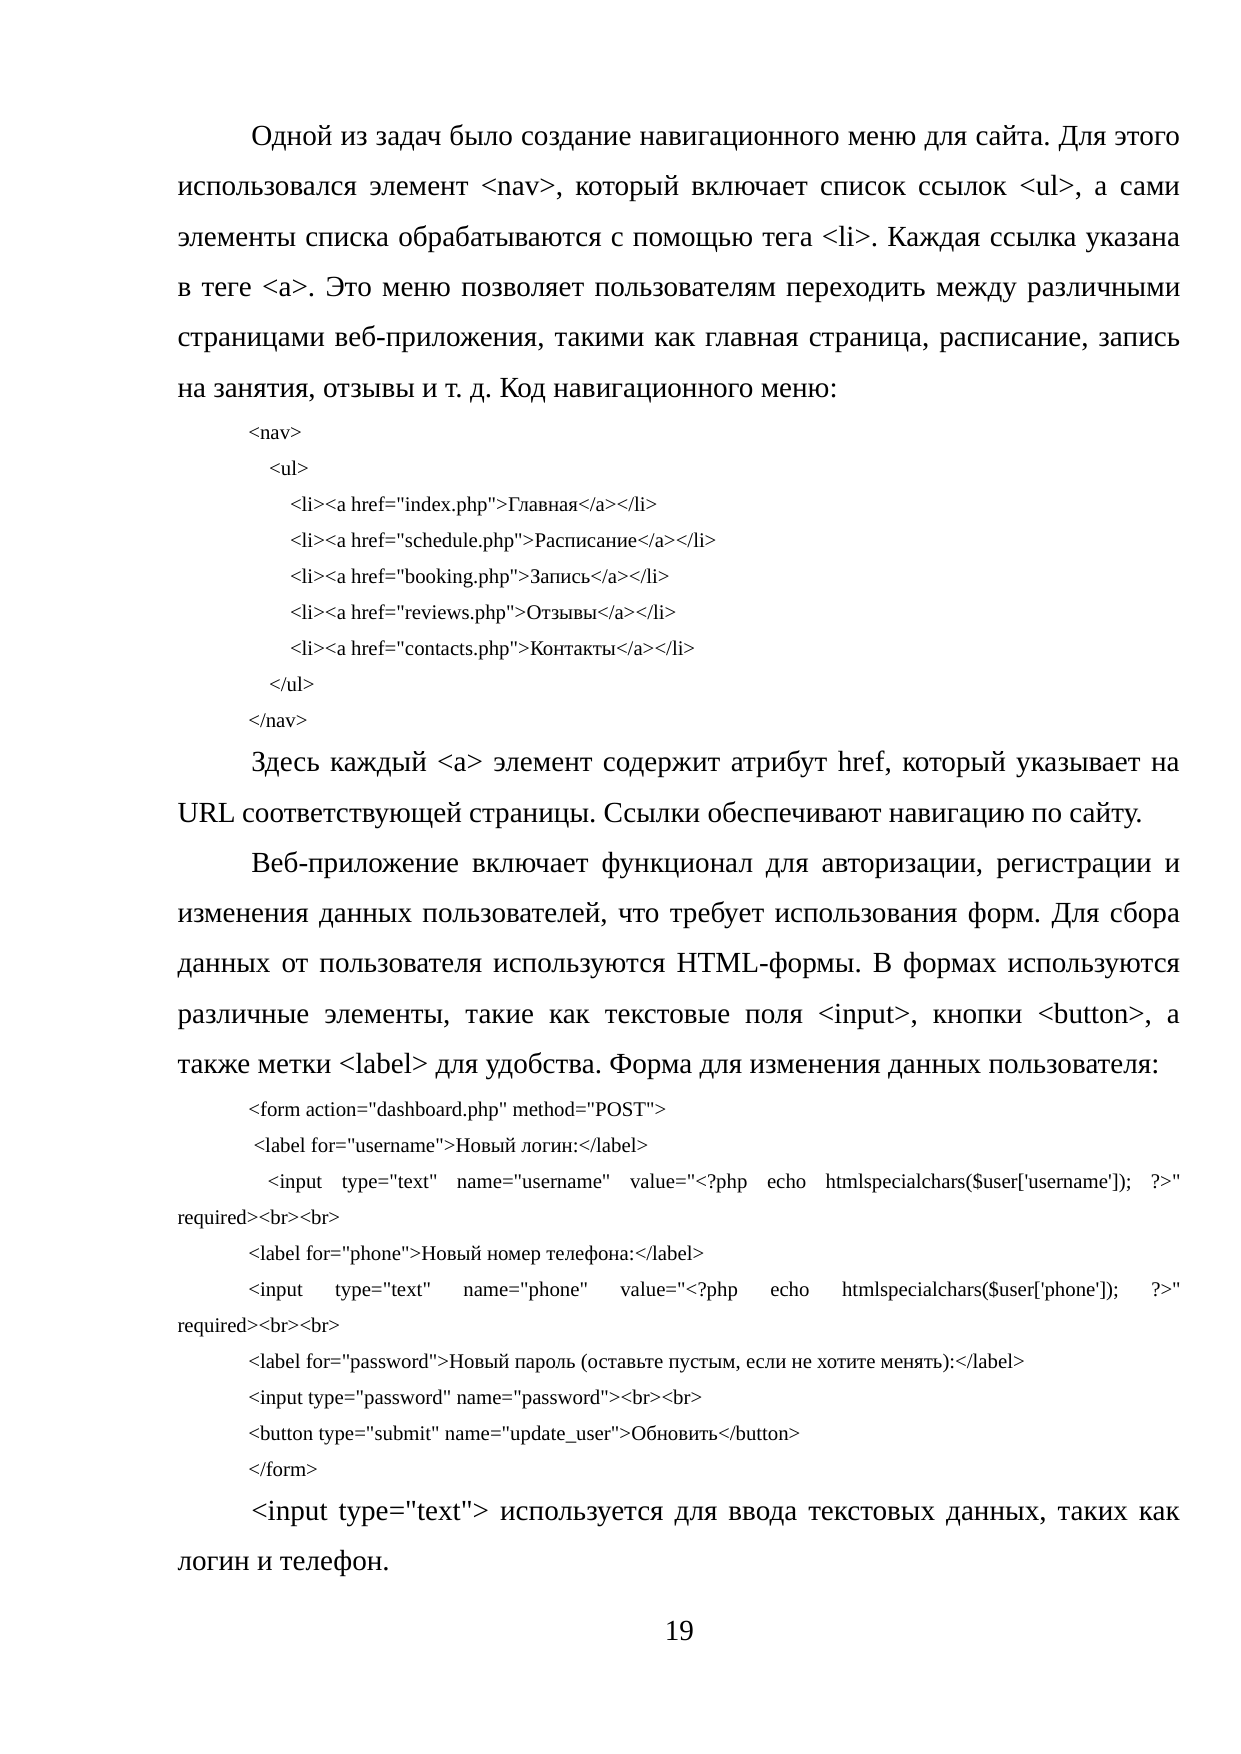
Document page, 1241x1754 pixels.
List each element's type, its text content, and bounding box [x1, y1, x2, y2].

text <input type="text" name="username" value="<?php echo htmlspecialchars($user['username']); ?>" required><br><br> [177, 1169, 1181, 1229]
text <button type="submit" name="update_user">Обновить</button> [177, 1421, 1181, 1445]
text </nav> [177, 708, 1181, 732]
text Веб-приложение включает функционал для авторизации, регистрации и изменения данных пользователей, что требует использования форм. Для сбора данных от пользователя используются HTML-формы. В формах используются различные элементы, такие как текстовые поля <input>, кнопки <button>, а также метки <label> для удобства. Форма для изменения данных пользователя: [177, 845, 1181, 1080]
text <li><a href="schedule.php">Расписание</a></li> [177, 528, 1181, 552]
text <label for="username">Новый логин:</label> [177, 1133, 1181, 1157]
text <form action="dashboard.php" method="POST"> [177, 1097, 1181, 1121]
text Здесь каждый <a> элемент содержит атрибут href, который указывает на URL соответствующей страницы. Ссылки обеспечивают навигацию по сайту. [177, 744, 1181, 828]
text Одной из задач было создание навигационного меню для сайта. Для этого использовался элемент <nav>, который включает список ссылок <ul>, а сами элементы списка обрабатываются с помощью тега <li>. Каждая ссылка указана в теге <a>. Это меню позволяет пользователям переходить между различными страницами веб-приложения, такими как главная страница, расписание, запись на занятия, отзывы и т. д. Код навигационного меню: [177, 118, 1181, 403]
text <li><a href="contacts.php">Контакты</a></li> [177, 636, 1181, 660]
text <label for="password">Новый пароль (оставьте пустым, если не хотите менять):</label> [177, 1349, 1181, 1373]
text <li><a href="index.php">Главная</a></li> [177, 492, 1181, 516]
text <input type="password" name="password"><br><br> [177, 1385, 1181, 1409]
text <label for="phone">Новый номер телефона:</label> [177, 1241, 1181, 1265]
text <input type="text"> используется для ввода текстовых данных, таких как логин и телефон. [177, 1493, 1181, 1577]
text </ul> [177, 672, 1181, 696]
text <ul> [177, 456, 1181, 480]
text <nav> [177, 420, 1181, 444]
text </form> [177, 1457, 1181, 1481]
text <li><a href="booking.php">Запись</a></li> [177, 564, 1181, 588]
text <input type="text" name="phone" value="<?php echo htmlspecialchars($user['phone']); ?>" required><br><br> [177, 1277, 1181, 1337]
text <li><a href="reviews.php">Отзывы</a></li> [177, 600, 1181, 624]
